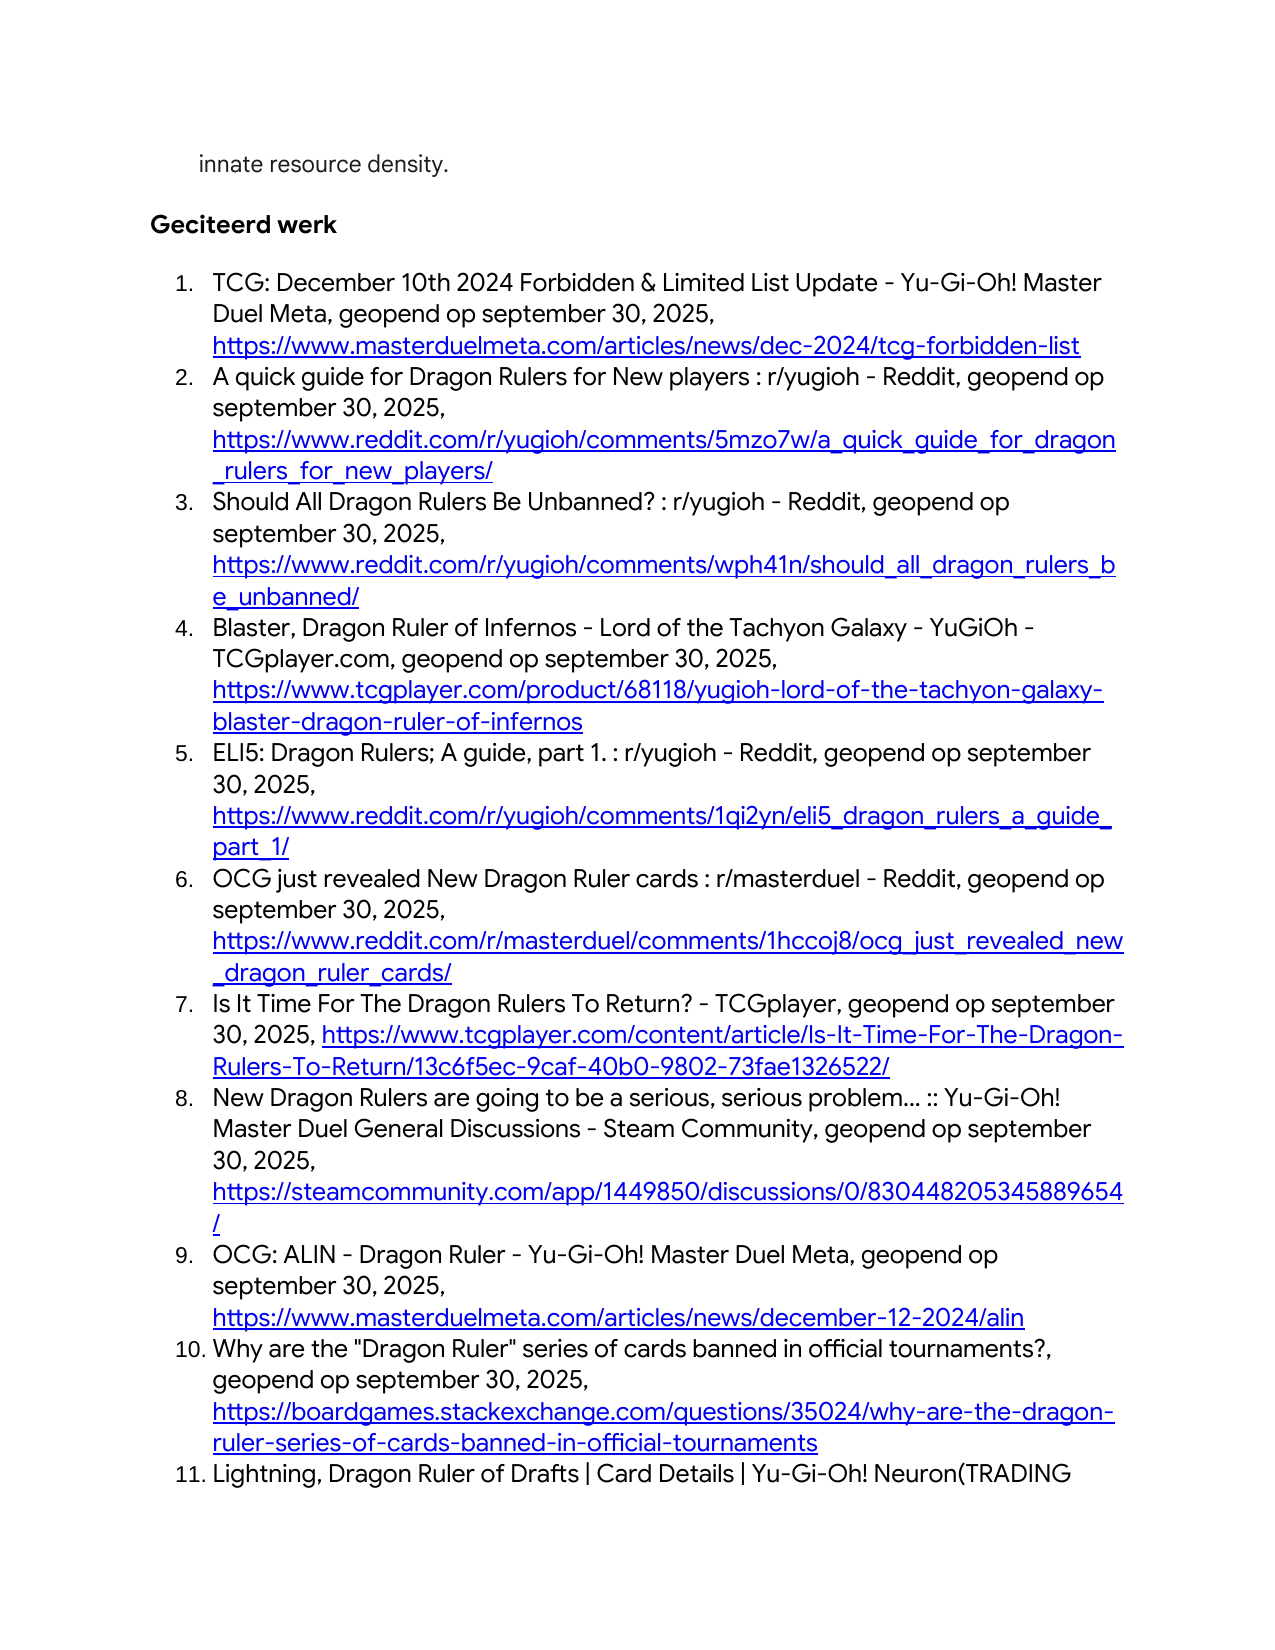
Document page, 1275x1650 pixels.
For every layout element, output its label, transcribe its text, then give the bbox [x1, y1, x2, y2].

list OCG just revealed New Dragon Ruler cards : r/masterduel - Reddit, geopend op september 30, 2025, https://www.reddit.com/r/masterduel/comments/1hccoj8/ocg_just_revealed_new_dragon_ruler_cards/ [175, 863, 1125, 988]
list Why are the "Dragon Ruler" series of cards banned in official tournaments?, geopend op september 30, 2025, https://boardgames.stackexchange.com/questions/35024/why-are-the-dragon-ruler-series-of-cards-banned-in-official-tournaments [175, 1333, 1125, 1459]
list New Dragon Rulers are going to be a serious, serious problem... :: Yu-Gi-Oh! Master Duel General Discussions - Steam Community, geopend op september 30, 2025, https://steamcommunity.com/app/1449850/discussions/0/830448205345889654/ [175, 1082, 1125, 1239]
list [161, 150, 1125, 179]
list Is It Time For The Dragon Rulers To Return? - TCGplayer, geopend op september 30, 2025, https://www.tcgplayer.com/content/article/Is-It-Time-For-The-Dragon-Rulers-To-Return/13c6f5ec-9caf-40b0-9802-73fae1326522/ [175, 988, 1125, 1082]
list Should All Dragon Rulers Be Unbanned? : r/yugioh - Reddit, geopend op september 30, 2025, https://www.reddit.com/r/yugioh/comments/wph41n/should_all_dragon_rulers_be_unbanned/ [175, 487, 1125, 612]
list ELI5: Dragon Rulers; A guide, part 1. : r/yugioh - Reddit, geopend op september 30, 2025, https://www.reddit.com/r/yugioh/comments/1qi2yn/eli5_dragon_rulers_a_guide_part_1/ [175, 737, 1125, 863]
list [175, 1459, 1125, 1490]
subtitle Geciteerd werk [150, 209, 1125, 241]
list TCG: December 10th 2024 Forbidden & Limited List Update - Yu-Gi-Oh! Master Duel Meta, geopend op september 30, 2025, https://www.masterduelmeta.com/articles/news/dec-2024/tcg-forbidden-list [175, 267, 1125, 361]
list Blaster, Dragon Ruler of Infernos - Lord of the Tachyon Galaxy - YuGiOh - TCGplayer.com, geopend op september 30, 2025, https://www.tcgplayer.com/product/68118/yugioh-lord-of-the-tachyon-galaxy-blaster-dragon-ruler-of-infernos [175, 612, 1125, 737]
list OCG: ALIN - Dragon Ruler - Yu-Gi-Oh! Master Duel Meta, geopend op september 30, 2025, https://www.masterduelmeta.com/articles/news/december-12-2024/alin [175, 1239, 1125, 1333]
list A quick guide for Dragon Rulers for New players : r/yugioh - Reddit, geopend op september 30, 2025, https://www.reddit.com/r/yugioh/comments/5mzo7w/a_quick_guide_for_dragon_rulers_for_new_players/ [175, 361, 1125, 487]
